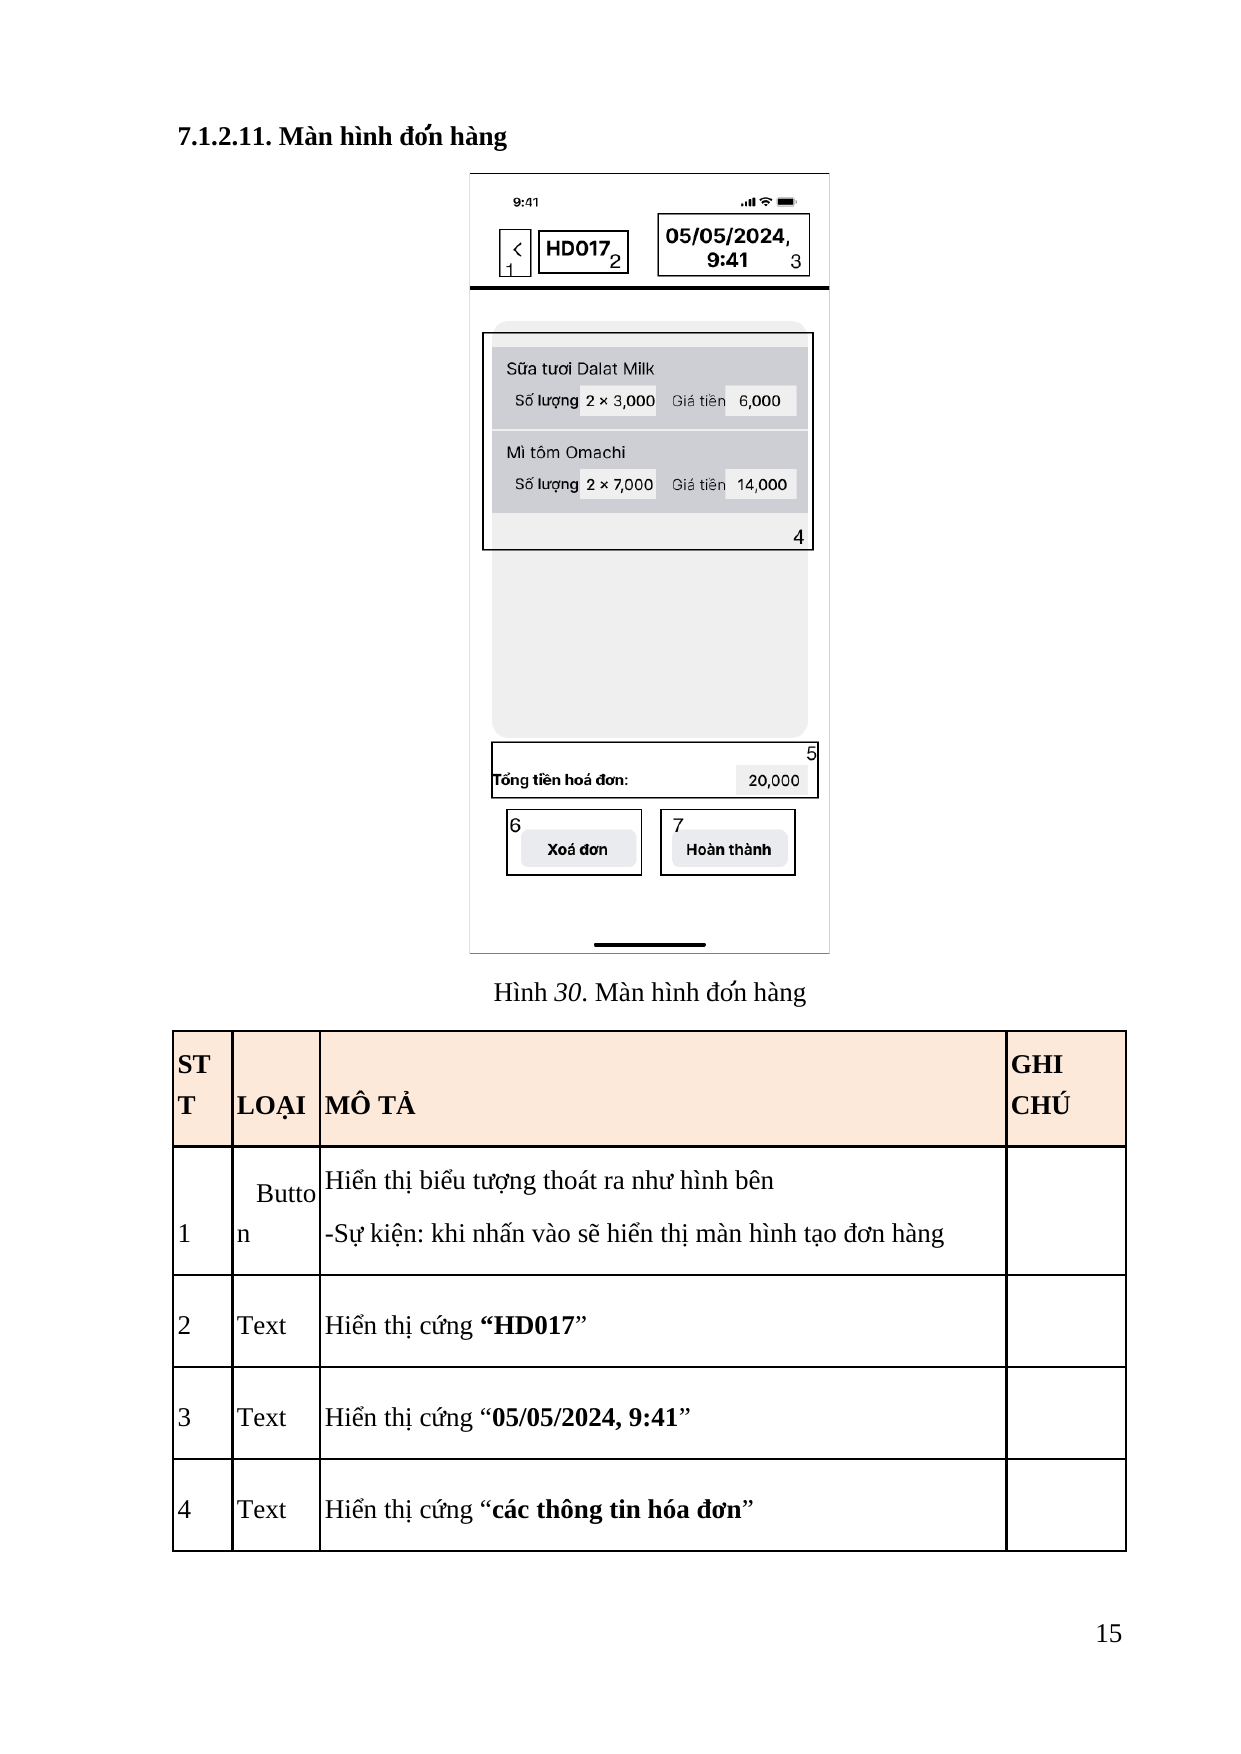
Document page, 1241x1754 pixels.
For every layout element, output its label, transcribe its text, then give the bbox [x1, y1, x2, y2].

subtitle Màn hình đơn hàng [177, 118, 1122, 151]
table_cell Hiển thị cứng “các thông tin hóa đơn” [321, 1460, 1005, 1550]
table_cell Button [234, 1148, 319, 1273]
table_header LOẠI [234, 1032, 319, 1145]
table_cell Hiển thị biểu tượng thoát ra như hình bên -Sự kiện: khi nhấn vào sẽ hiển thị màn hình tạo đơn hàng [321, 1148, 1005, 1273]
table_cell Text [234, 1276, 319, 1366]
table_header STT [174, 1032, 231, 1145]
table_cell 2 [174, 1276, 231, 1366]
table_header GHI CHÚ [1008, 1032, 1125, 1145]
table_header MÔ TẢ [321, 1032, 1005, 1145]
table_cell Hiển thị cứng “05/05/2024, 9:41” [321, 1368, 1005, 1458]
table_cell Hiển thị cứng “HD017” [321, 1276, 1005, 1366]
table_cell [1008, 1148, 1125, 1273]
picture [469, 173, 830, 954]
table_cell Text [234, 1368, 319, 1458]
table_cell [1008, 1368, 1125, 1458]
text Hình 30. Màn hình đơn hàng [177, 975, 1122, 1008]
table_cell [1008, 1276, 1125, 1366]
table_cell Text [234, 1460, 319, 1550]
table_cell 3 [174, 1368, 231, 1458]
table_cell 4 [174, 1460, 231, 1550]
table_cell [1008, 1460, 1125, 1550]
table_cell 1 [174, 1148, 231, 1273]
